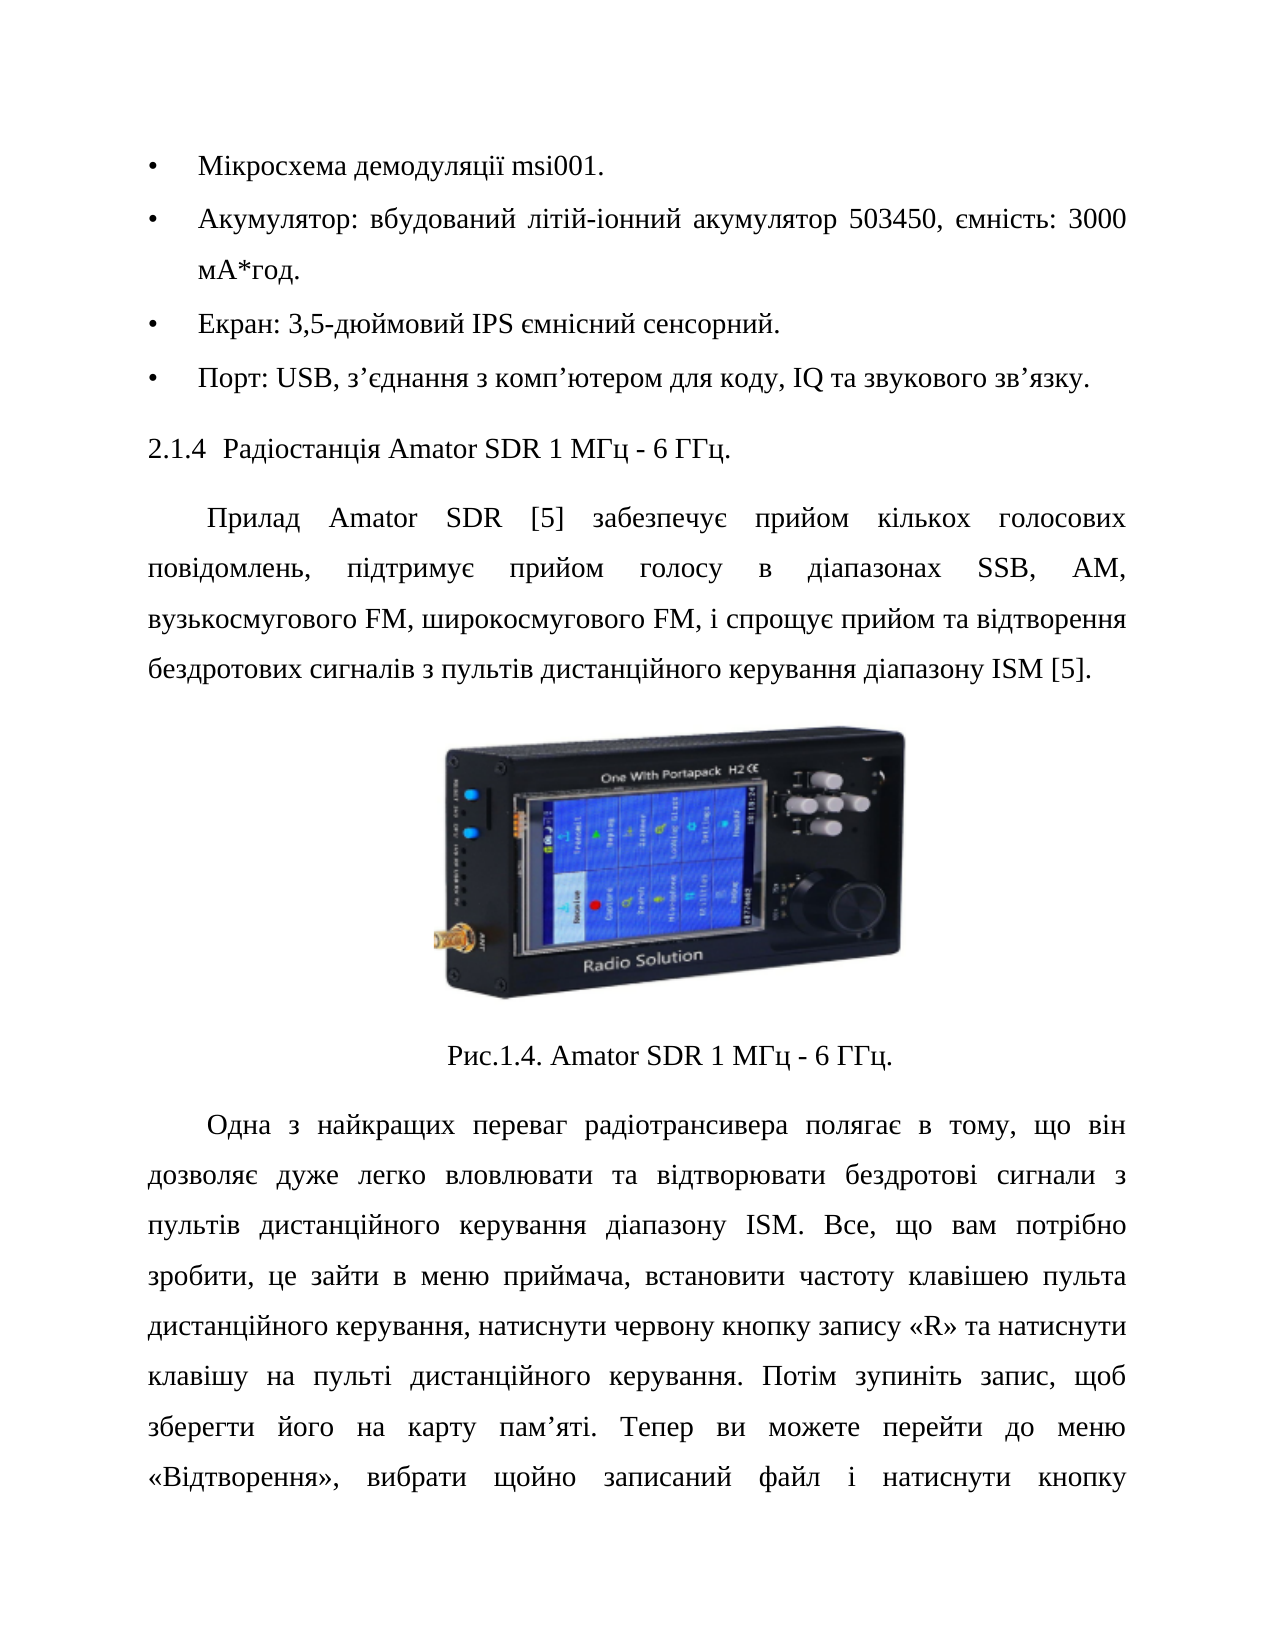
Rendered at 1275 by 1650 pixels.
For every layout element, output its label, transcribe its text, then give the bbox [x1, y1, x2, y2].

list Екран: 3,5-дюймовий IPS ємнісний сенсорний. [148, 306, 1127, 339]
subtitle Радіостанція Amator SDR 1 МГц - 6 ГГц. [148, 431, 1127, 465]
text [148, 1107, 1127, 1493]
picture [433, 720, 907, 1009]
list Мікросхема демодуляції msi001. [148, 148, 1127, 181]
text Прилад Amator SDR [5] забезпечує прийом кількох голосових повідомлень, підтримує прийом голосу в діапазонах SSB, AM, вузькосмугового FM, широкосмугового FM, і спрощує прийом та відтворення бездротових сигналів з пультів дистанційного керування діапазону ISM [5]. [148, 500, 1127, 685]
list Акумулятор: вбудований літій-іонний акумулятор 503450, ємність: 3000 мА*год. [148, 202, 1127, 286]
list Порт: USB, з’єднання з комп’ютером для коду, IQ та звукового зв’язку. [148, 360, 1127, 394]
text Рис.1.4. Amator SDR 1 МГц - 6 ГГц. [148, 1038, 1127, 1071]
